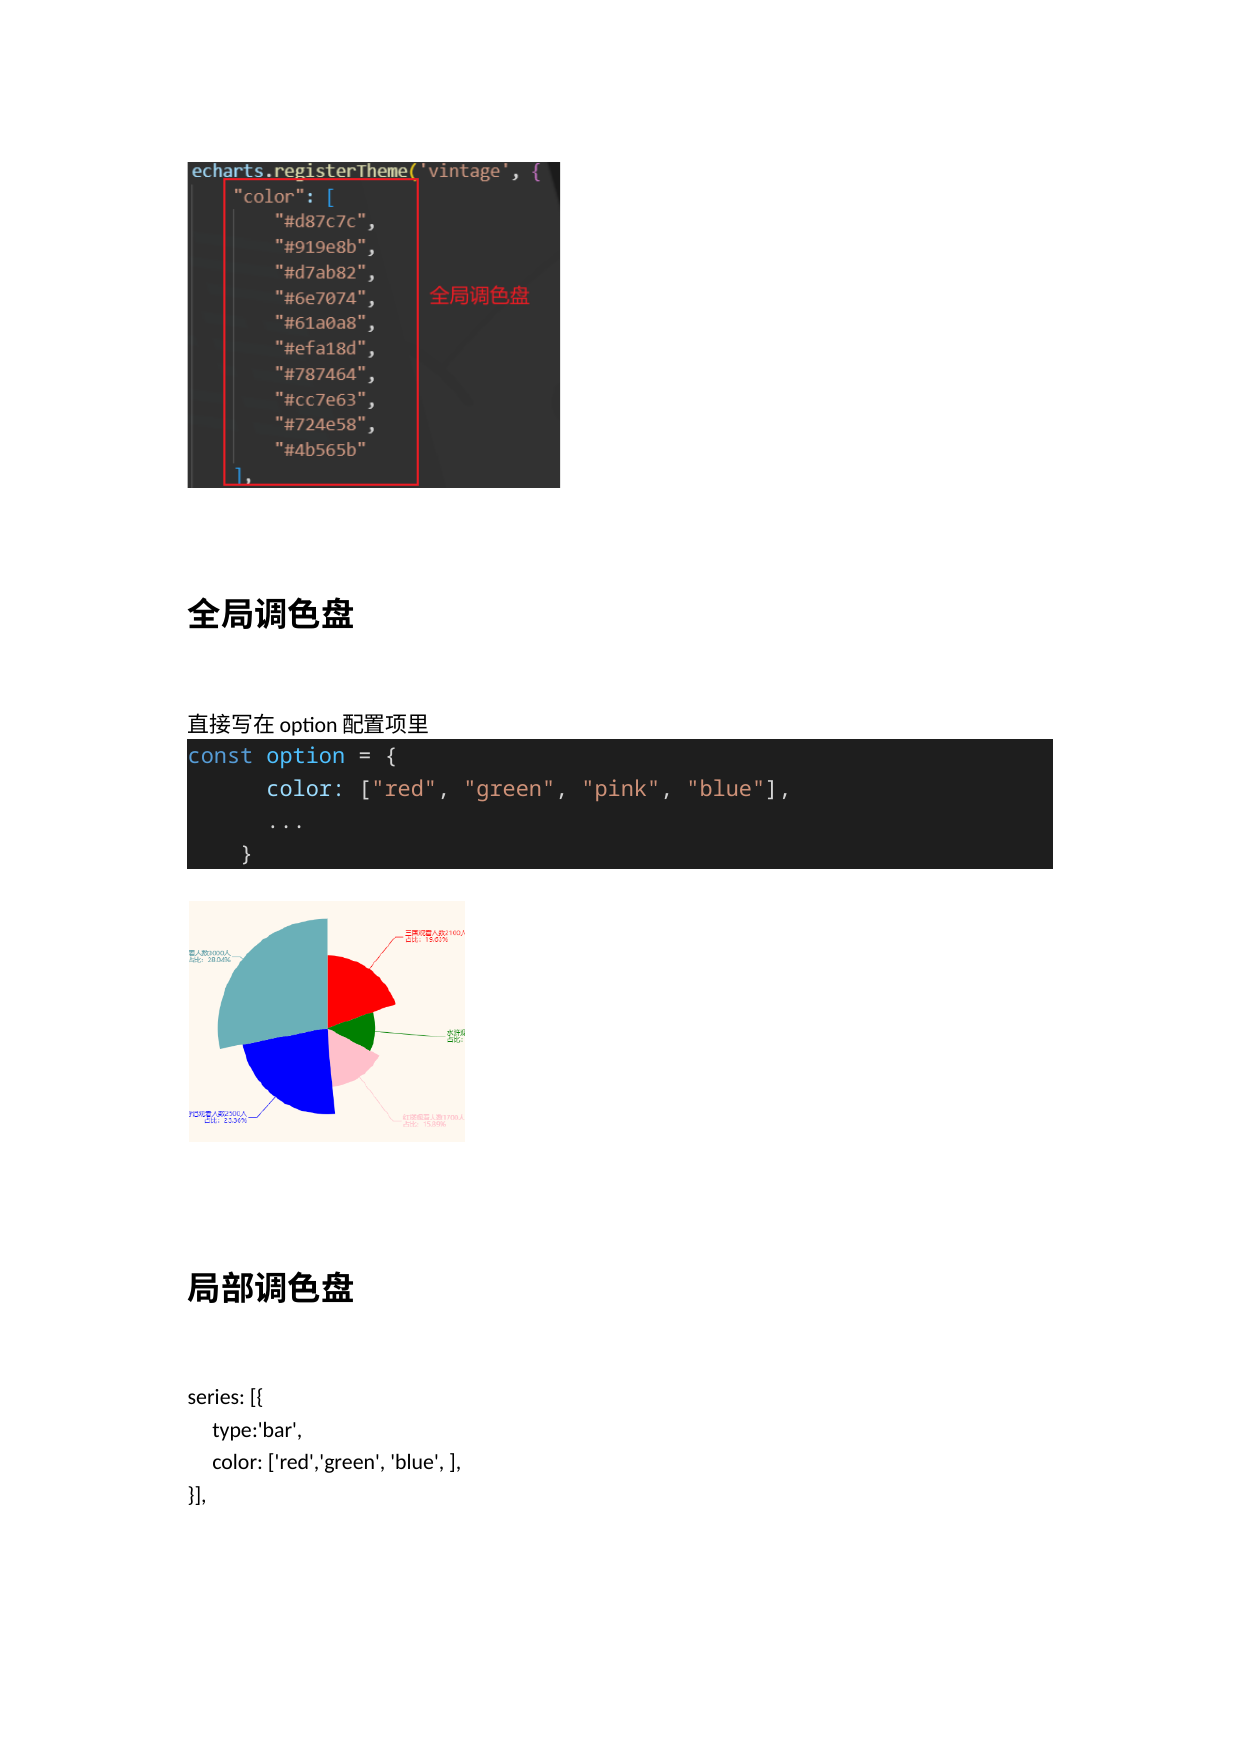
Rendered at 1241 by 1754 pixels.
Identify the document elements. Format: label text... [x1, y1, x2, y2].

subtitle 局部调色盘 [187, 1253, 1053, 1318]
text color: ["red", "green", "pink", "blue"], [187, 771, 1053, 804]
text } [187, 836, 1053, 869]
text series: [{ type:'bar', color: ['red','green', 'blue', ], }], [187, 1381, 1053, 1543]
text 直接写在option配置项里 [187, 706, 1053, 739]
text const option = { [187, 739, 1053, 771]
picture [187, 162, 561, 488]
picture [187, 901, 470, 1142]
subtitle 全局调色盘 [187, 579, 1053, 644]
text ... [187, 804, 1053, 836]
